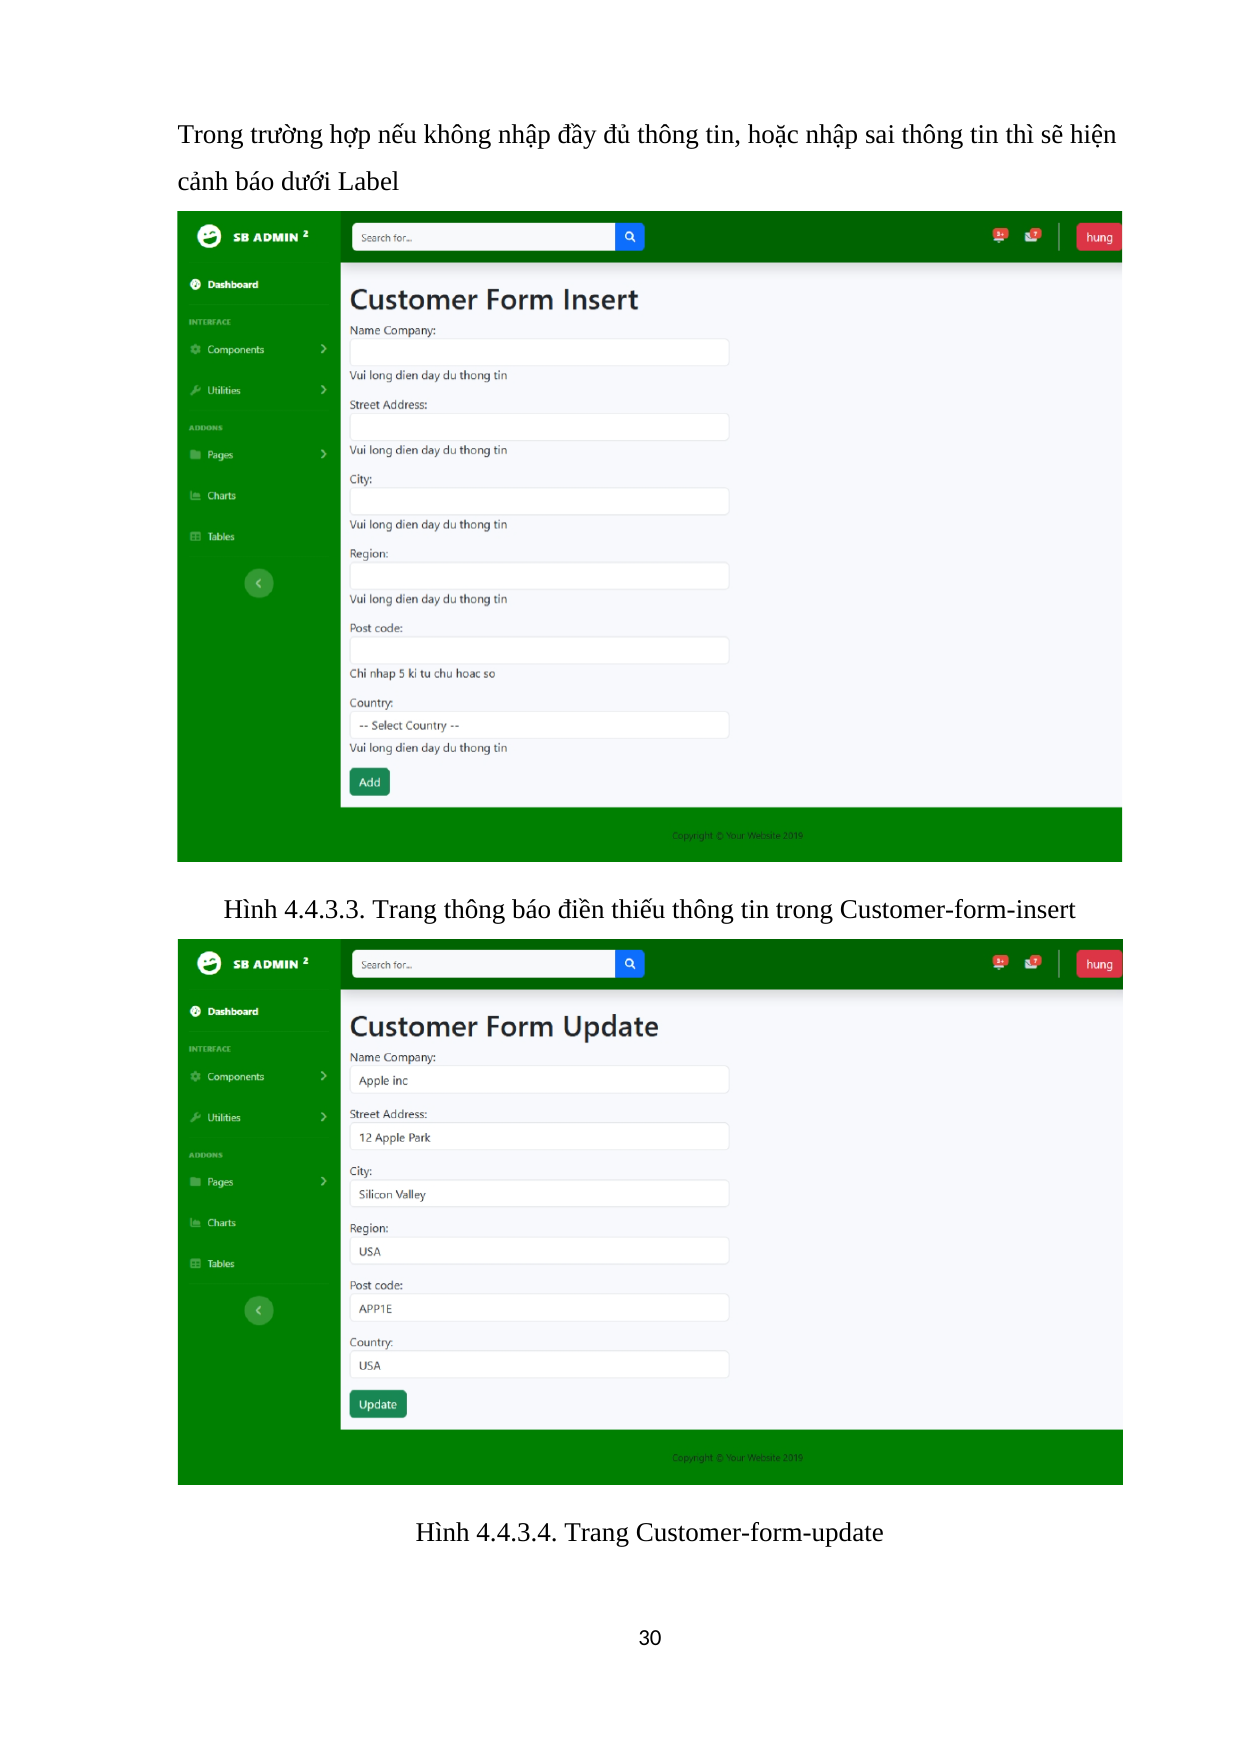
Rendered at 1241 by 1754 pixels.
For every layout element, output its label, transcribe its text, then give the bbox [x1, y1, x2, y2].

text Hình 4.4.3.4. Trang Customer-form-update [177, 1485, 1122, 1547]
picture [177, 939, 1123, 1485]
text Trong trường hợp nếu không nhập đầy đủ thông tin, hoặc nhập sai thông tin thì sẽ hiện cảnh báo dưới Label [177, 118, 1122, 196]
picture [177, 211, 1123, 862]
text Hình 4.4.3.3. Trang thông báo điền thiếu thông tin trong Customer-form-insert [177, 862, 1122, 924]
